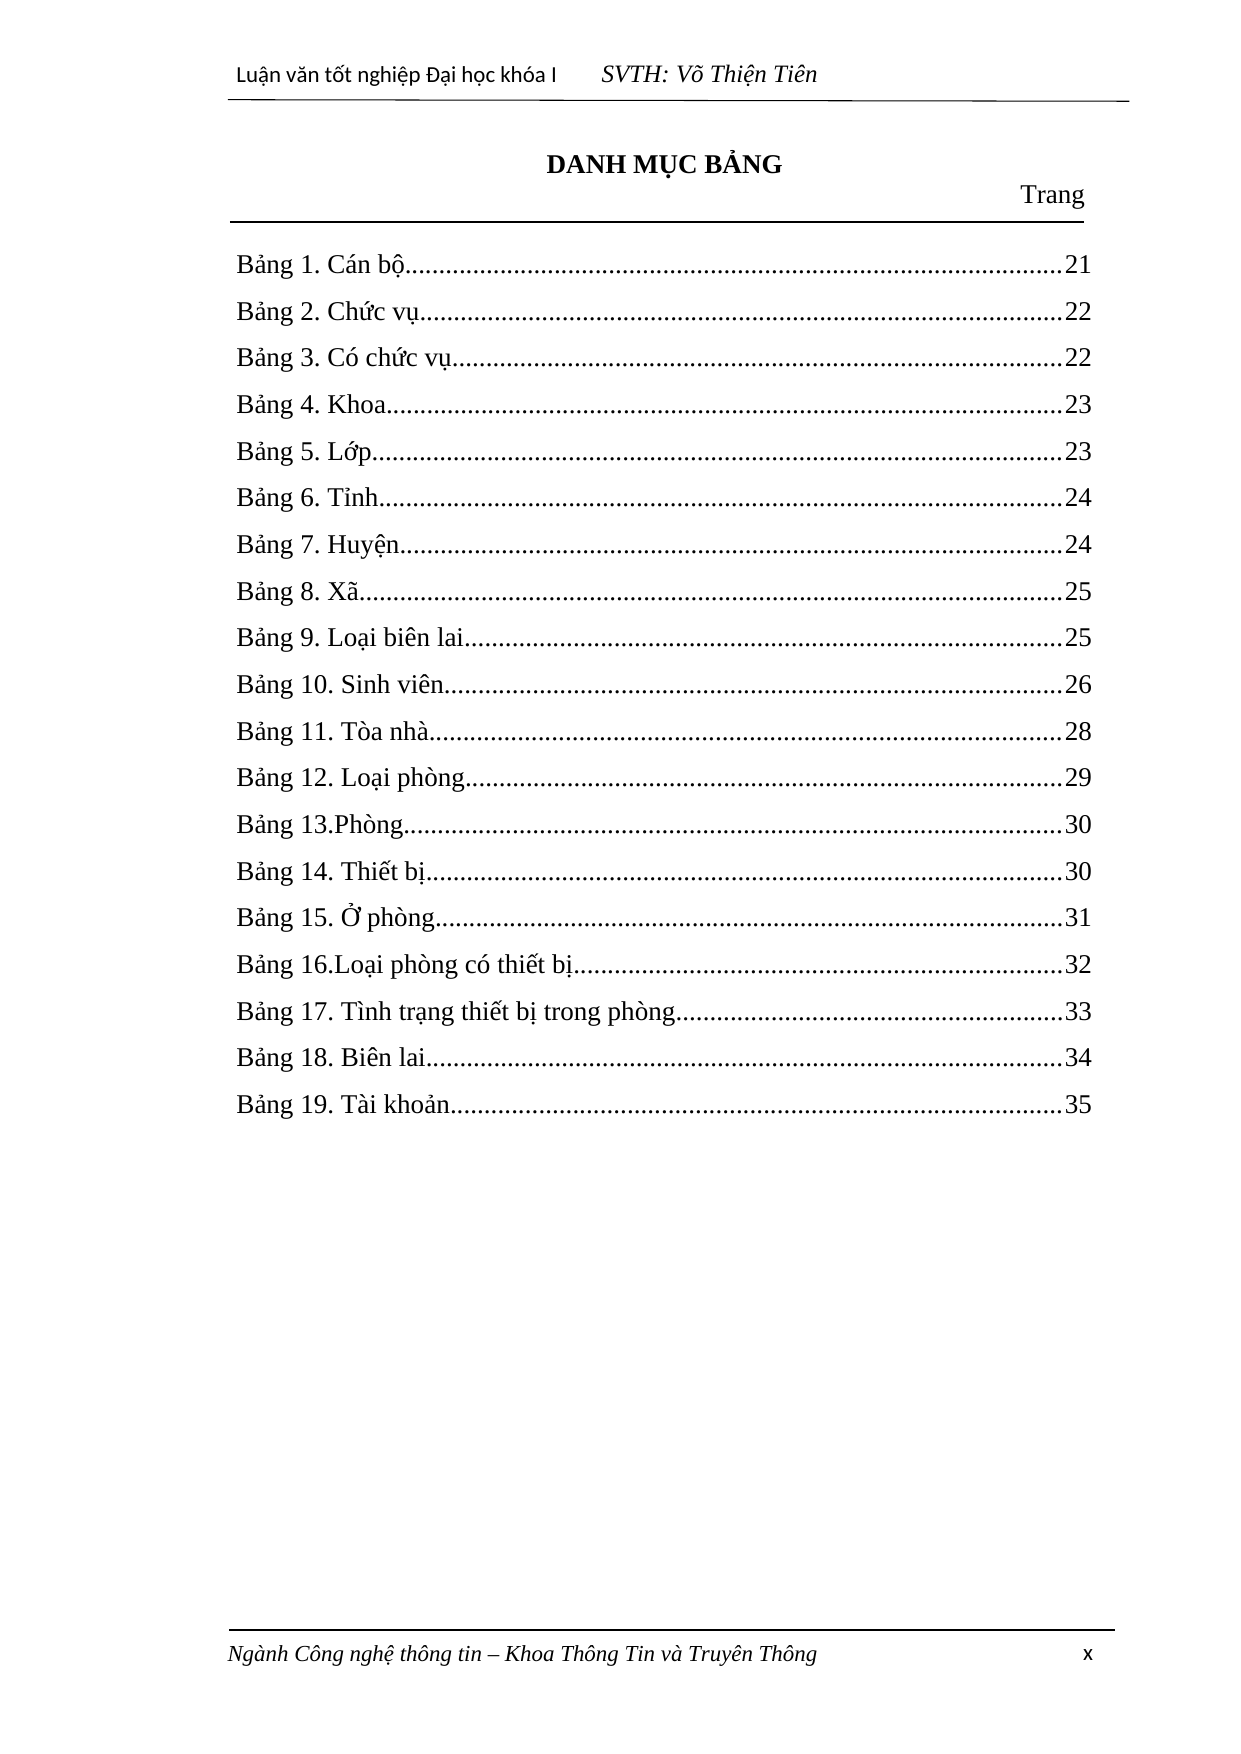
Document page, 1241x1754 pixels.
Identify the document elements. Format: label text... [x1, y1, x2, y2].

text Bảng 11. Tòa nhà 28 [236, 715, 1093, 746]
text Bảng 19. Tài khoản 35 [236, 1088, 1093, 1119]
text Bảng 9. Loại biên lai 25 [236, 621, 1093, 653]
text Bảng 13.Phòng 30 [236, 808, 1093, 839]
text Bảng 2. Chức vụ 22 [236, 295, 1093, 326]
text Bảng 5. Lớp 23 [236, 435, 1093, 466]
text Bảng 6. Tỉnh 24 [236, 481, 1093, 513]
text Bảng 4. Khoa 23 [236, 388, 1093, 419]
text Bảng 14. Thiết bị 30 [236, 855, 1093, 886]
text Bảng 18. Biên lai 34 [236, 1041, 1093, 1073]
text DANH MỤC BẢNG [236, 148, 1093, 179]
text Bảng 1. Cán bộ 21 [236, 248, 1093, 279]
text Bảng 12. Loại phòng 29 [236, 761, 1093, 793]
text Bảng 17. Tình trạng thiết bị trong phòng 33 [236, 995, 1093, 1026]
text Bảng 8. Xã 25 [236, 575, 1093, 606]
text Bảng 3. Có chức vụ 22 [236, 341, 1093, 373]
text Bảng 16.Loại phòng có thiết bị 32 [236, 948, 1093, 979]
text Bảng 15. Ở phòng 31 [236, 901, 1093, 933]
text Bảng 7. Huyện 24 [236, 528, 1093, 559]
text Bảng 10. Sinh viên 26 [236, 668, 1093, 699]
